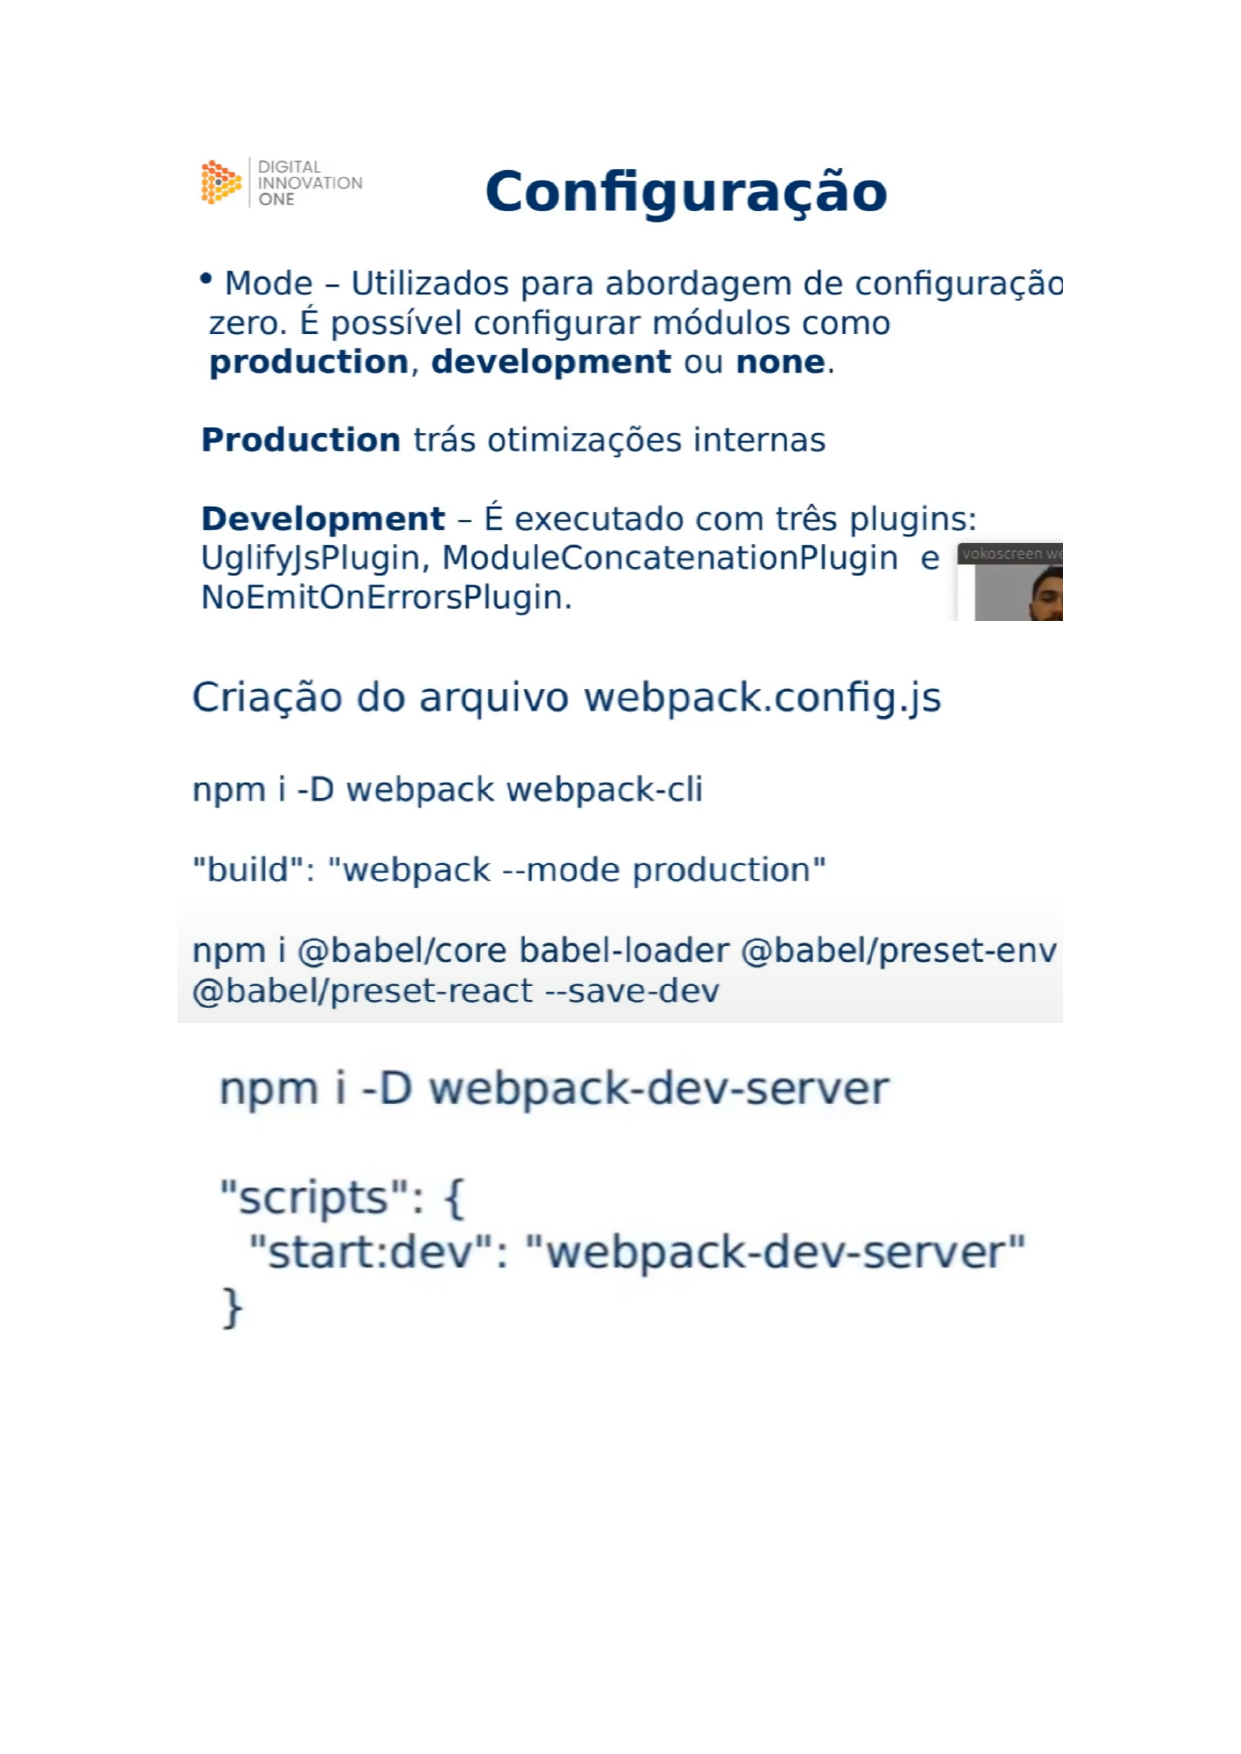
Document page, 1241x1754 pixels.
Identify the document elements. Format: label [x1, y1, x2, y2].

picture [177, 1041, 1063, 1377]
picture [177, 639, 1063, 1023]
picture [177, 147, 1063, 621]
